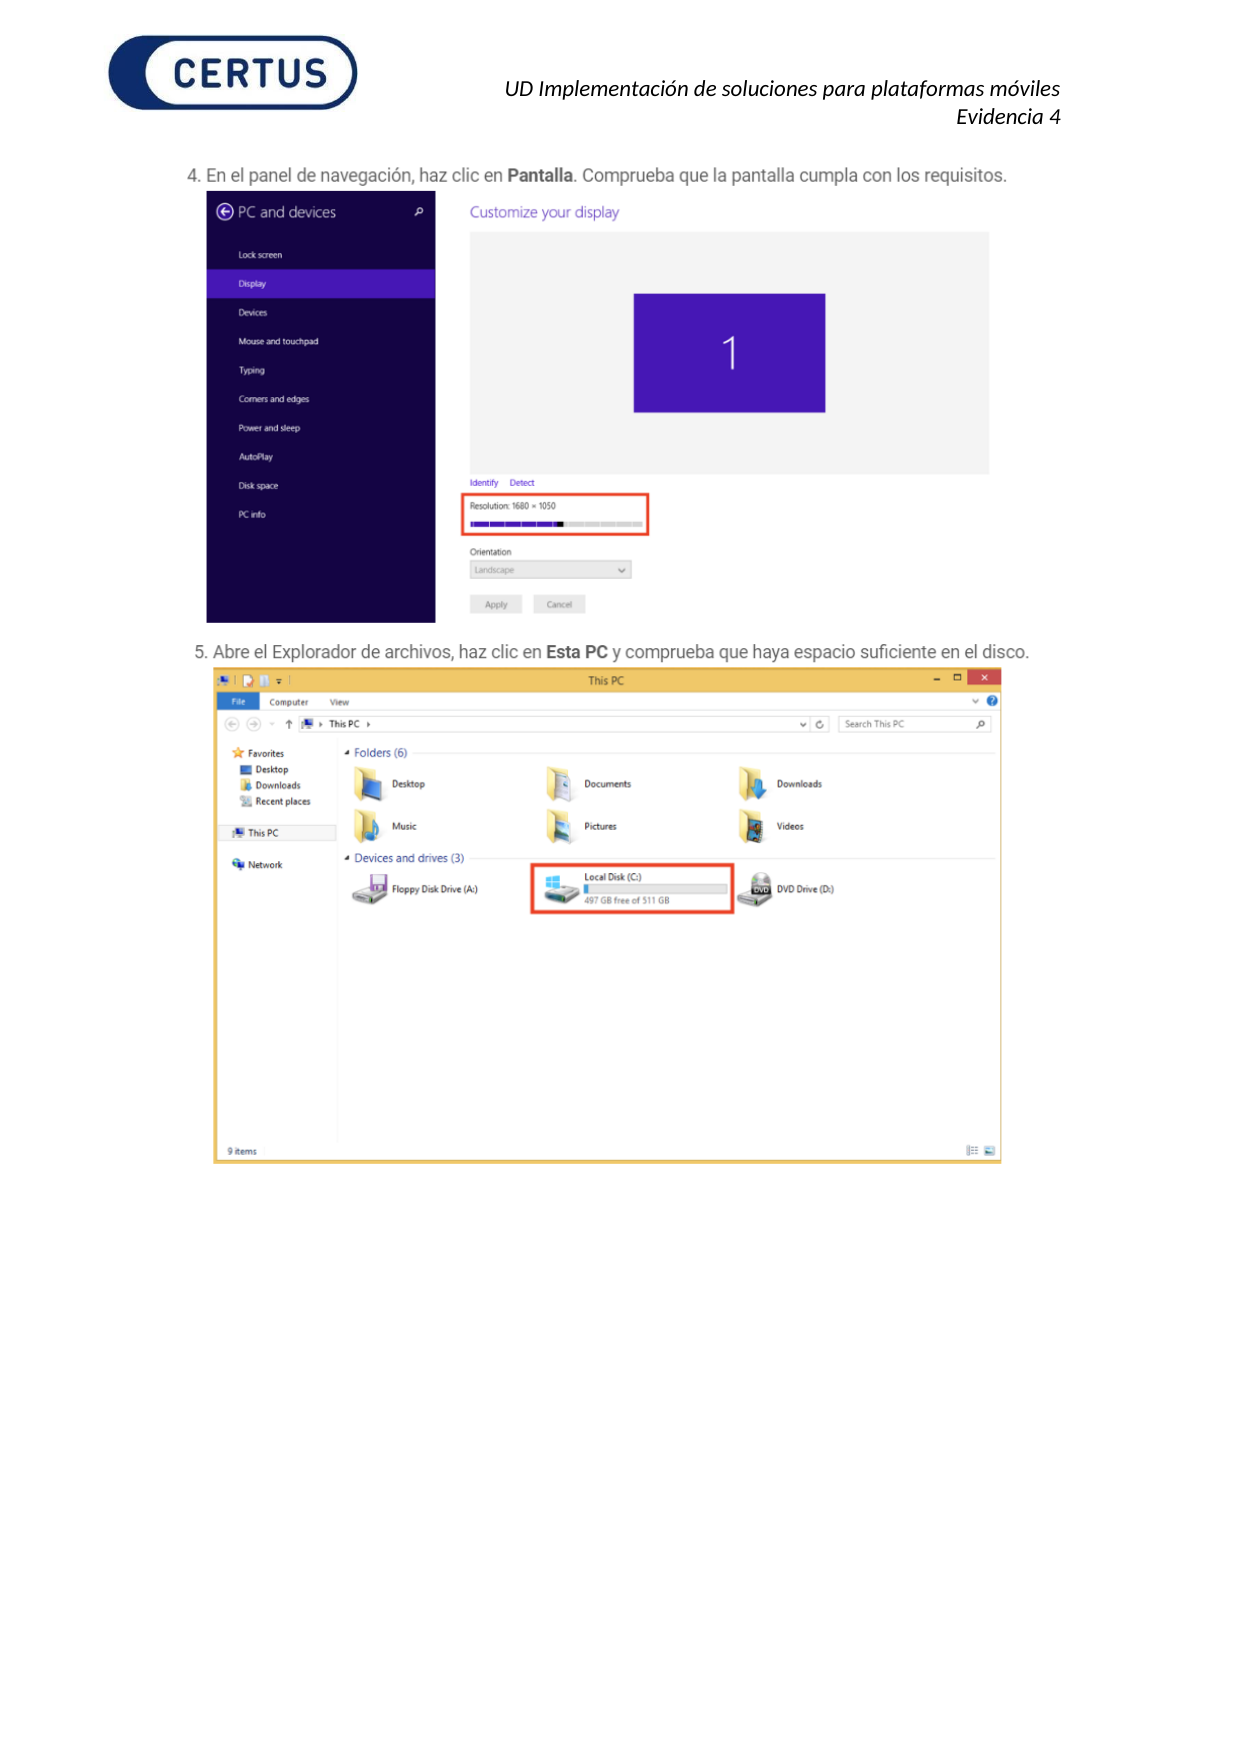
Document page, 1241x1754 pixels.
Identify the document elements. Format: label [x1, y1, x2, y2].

picture [103, 34, 359, 112]
picture [177, 147, 1063, 1182]
